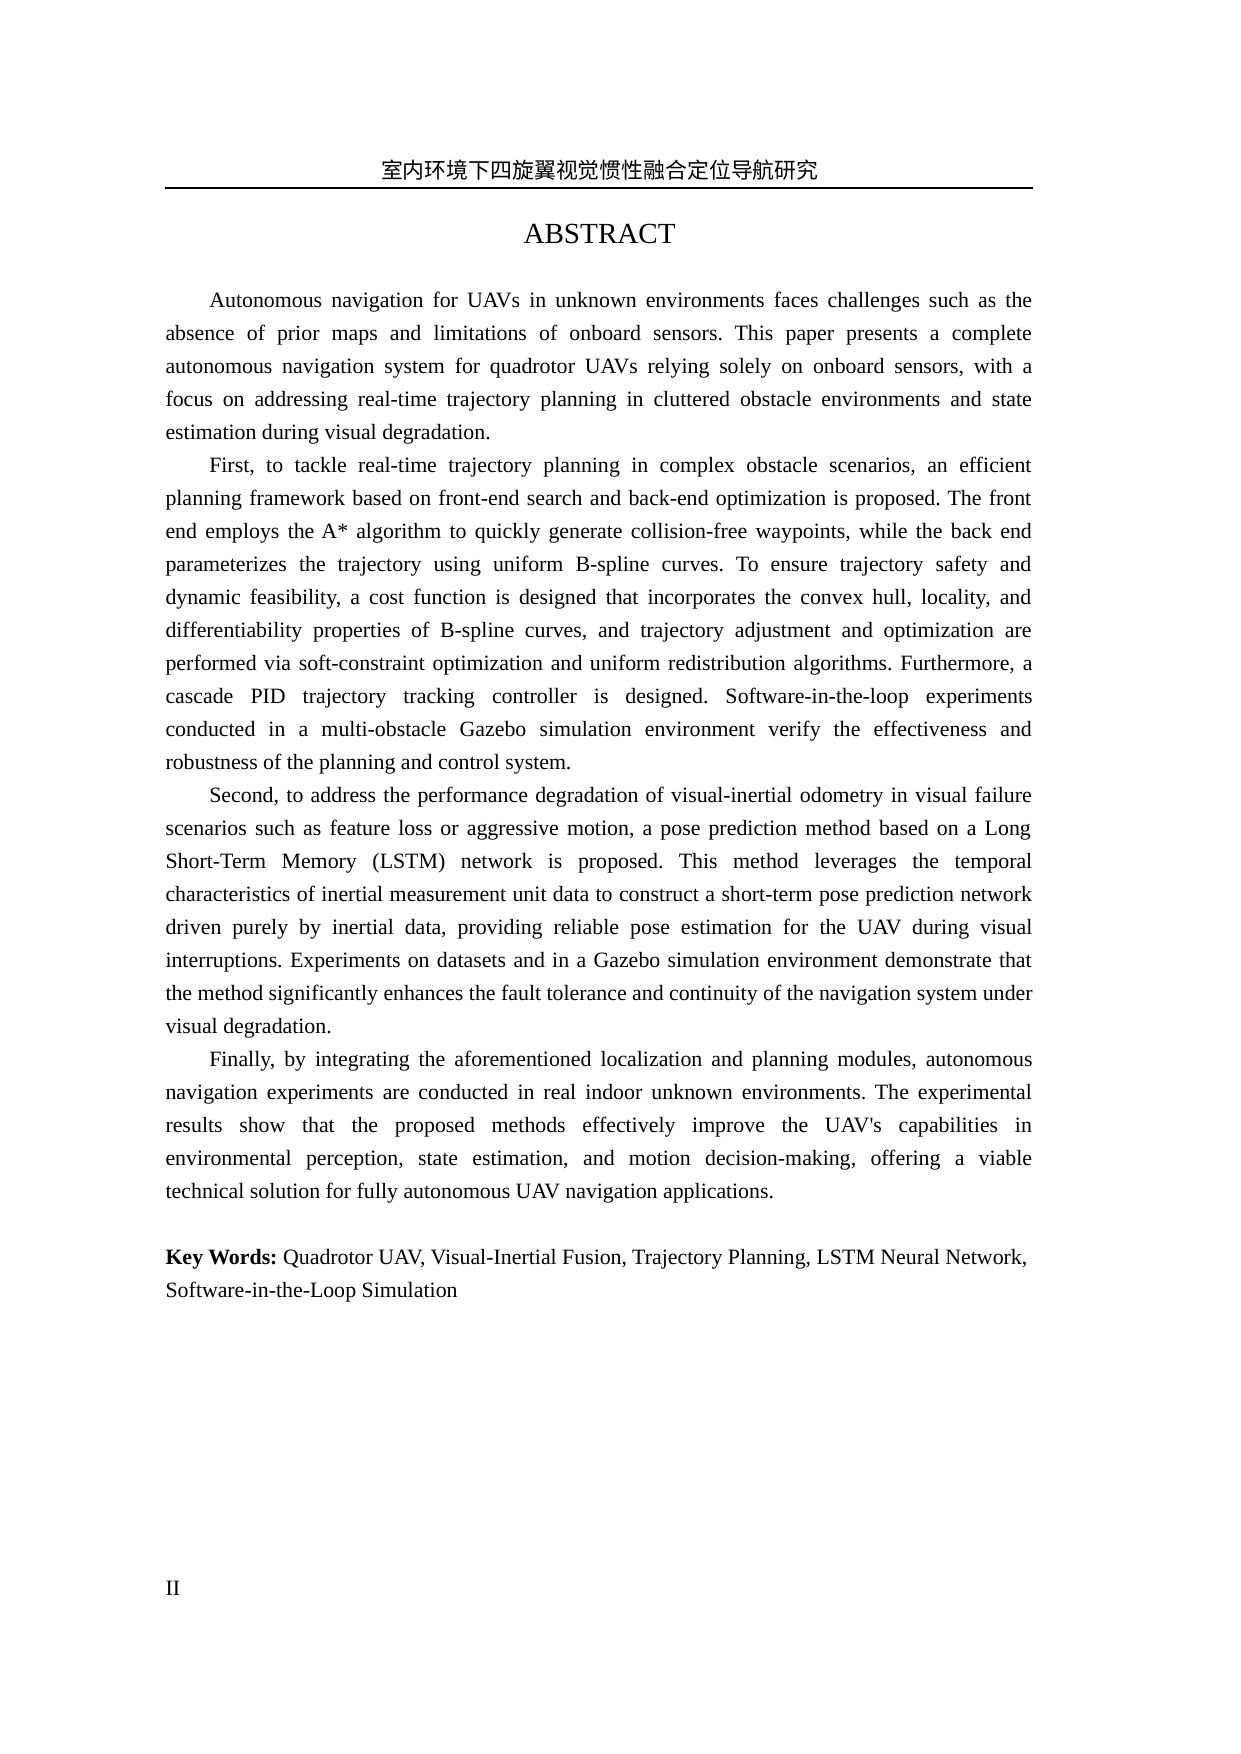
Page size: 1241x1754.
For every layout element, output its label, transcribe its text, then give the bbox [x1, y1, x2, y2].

text First, to tackle real-time trajectory planning in complex obstacle scenarios, an efficient planning framework based on front-end search and back-end optimization is proposed. The front end employs the A* algorithm to quickly generate collision-free waypoints, while the back end parameterizes the trajectory using uniform B-spline curves. To ensure trajectory safety and dynamic feasibility, a cost function is designed that incorporates the convex hull, locality, and differentiability properties of B-spline curves, and trajectory adjustment and optimization are performed via soft-constraint optimization and uniform redistribution algorithms. Furthermore, a cascade PID trajectory tracking controller is designed. Software-in-the-loop experiments conducted in a multi-obstacle Gazebo simulation environment verify the effectiveness and robustness of the planning and control system. [165, 448, 1033, 778]
text Autonomous navigation for UAVs in unknown environments faces challenges such as the absence of prior maps and limitations of onboard sensors. This paper presents a complete autonomous navigation system for quadrotor UAVs relying solely on onboard sensors, with a focus on addressing real-time trajectory planning in cluttered obstacle environments and state estimation during visual degradation. [165, 283, 1033, 448]
text Software-in-the-Loop Simulation [165, 1273, 1033, 1306]
text ABSTRACT [165, 200, 1033, 266]
text Finally, by integrating the aforementioned localization and planning modules, autonomous navigation experiments are conducted in real indoor unknown environments. The experimental results show that the proposed methods effectively improve the UAV's capabilities in environmental perception, state estimation, and motion decision-making, offering a viable technical solution for fully autonomous UAV navigation applications. [165, 1042, 1033, 1207]
text Key Words: Quadrotor UAV, Visual-Inertial Fusion, Trajectory Planning, LSTM Neural Network, [165, 1240, 1033, 1273]
text Second, to address the performance degradation of visual-inertial odometry in visual failure scenarios such as feature loss or aggressive motion, a pose prediction method based on a Long Short-Term Memory (LSTM) network is proposed. This method leverages the temporal characteristics of inertial measurement unit data to construct a short-term pose prediction network driven purely by inertial data, providing reliable pose estimation for the UAV during visual interruptions. Experiments on datasets and in a Gazebo simulation environment demonstrate that the method significantly enhances the fault tolerance and continuity of the navigation system under visual degradation. [165, 778, 1033, 1042]
